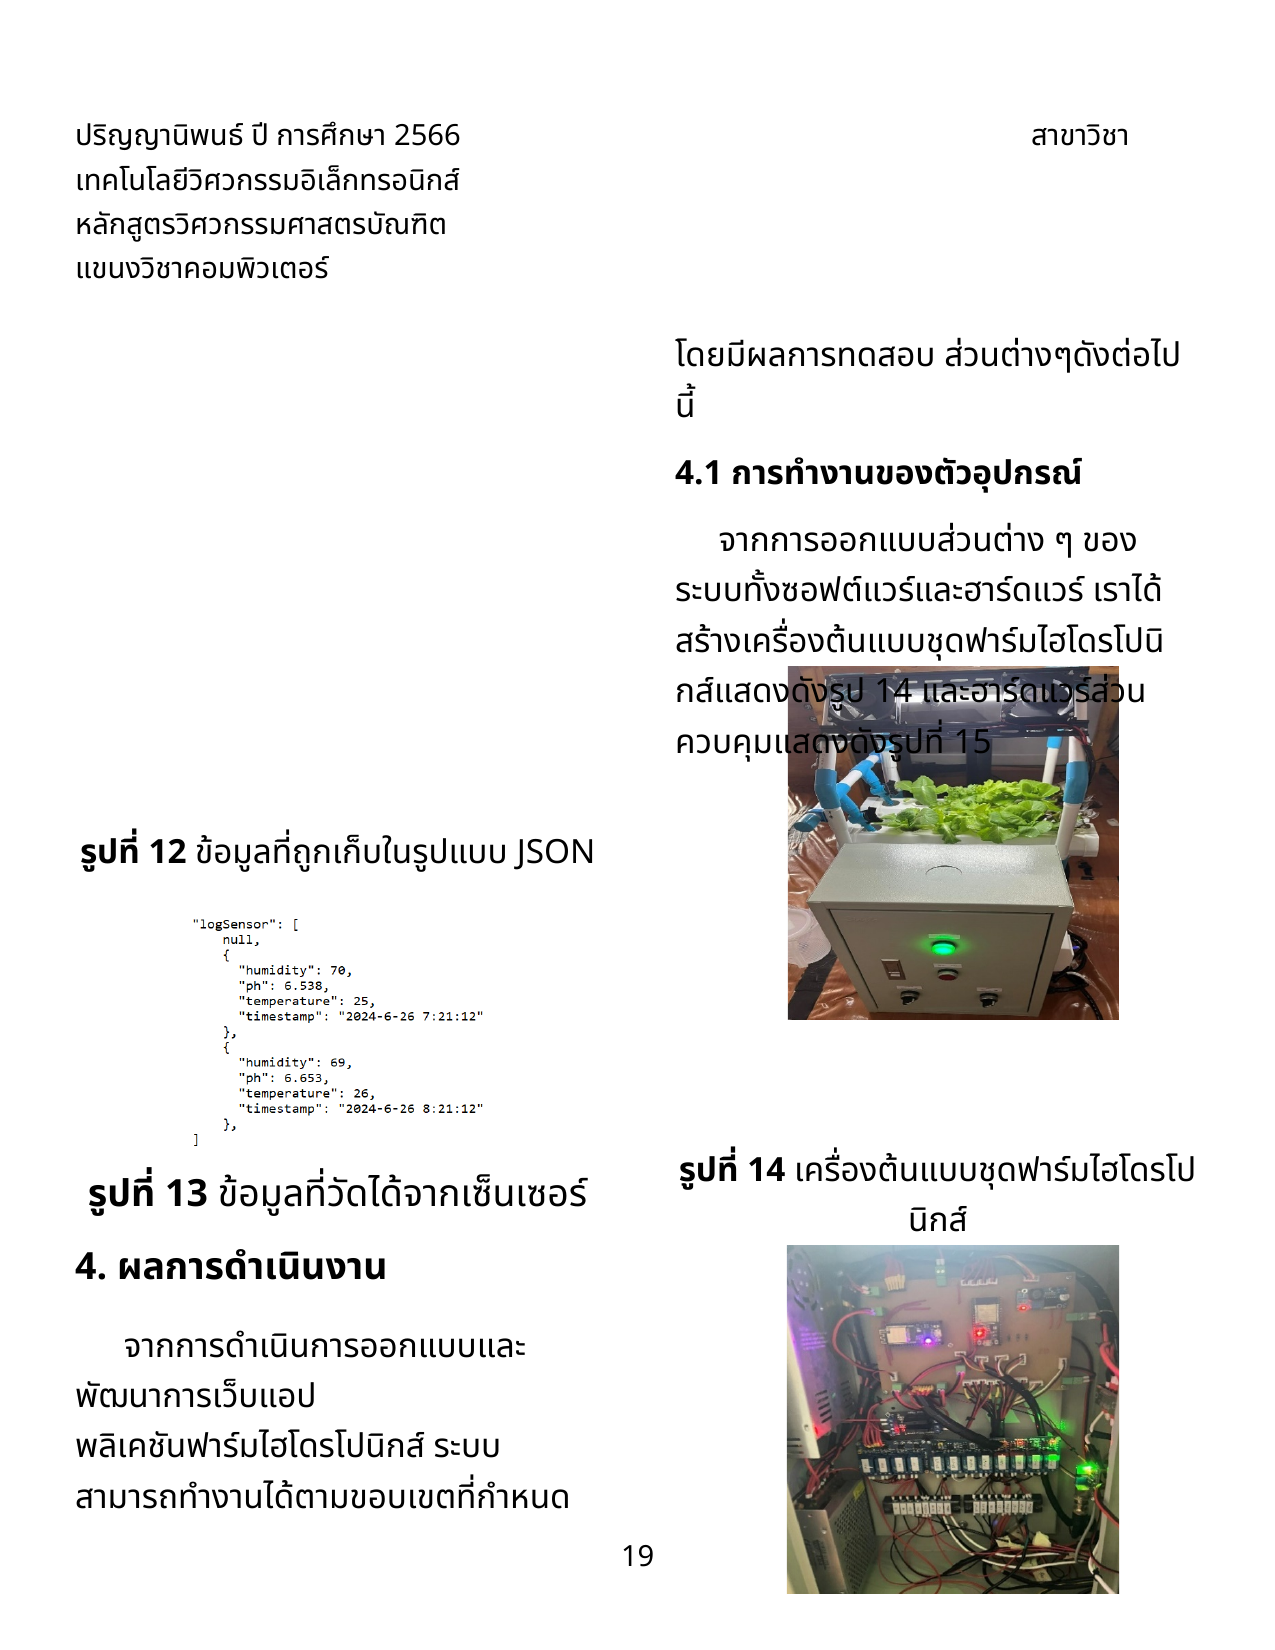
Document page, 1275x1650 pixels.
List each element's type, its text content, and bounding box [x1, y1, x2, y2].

text รูปที่ 12 ข้อมูลที่ถูกเก็บในรูปแบบ JSON [75, 828, 600, 878]
picture [787, 768, 1119, 1020]
picture [189, 912, 499, 1156]
text รูปที่ 13 ข้อมูลที่วัดได้จากเซ็นเซอร์ [75, 1166, 600, 1223]
text จากการดำเนินการออกแบบและพัฒนาการเว็บแอป พลิเคชันฟาร์มไฮโดรโปนิกส์ ระบบสามารถทำงานได้ตามขอบเขตที่กำหนด โดยมีผลการทดสอบ ส่วนต่างๆดังต่อไปนี้ [75, 1322, 600, 1523]
picture [786, 1245, 1120, 1594]
text 4. ผลการดำเนินงาน [75, 1240, 600, 1297]
text จากการออกแบบส่วนต่าง ๆ ของระบบทั้งซอฟต์แวร์และฮาร์ดแวร์ เราได้สร้างเครื่องต้นแบบชุดฟาร์มไฮโดรโปนิกส์แสดงดังรูป 14 และฮาร์ดแวร์ส่วนควบคุมแสดงดังรูปที่ 15 [675, 516, 1200, 768]
text จากการดำเนินการออกแบบและพัฒนาการเว็บแอป พลิเคชันฟาร์มไฮโดรโปนิกส์ ระบบสามารถทำงานได้ตามขอบเขตที่กำหนด โดยมีผลการทดสอบ ส่วนต่างๆดังต่อไปนี้ [675, 331, 1200, 432]
text รูปที่ 14 เครื่องต้นแบบชุดฟาร์มไฮโดรโปนิกส์ [675, 1146, 1200, 1247]
text 4.1 การทำงานของตัวอุปกรณ์ [675, 449, 1200, 499]
